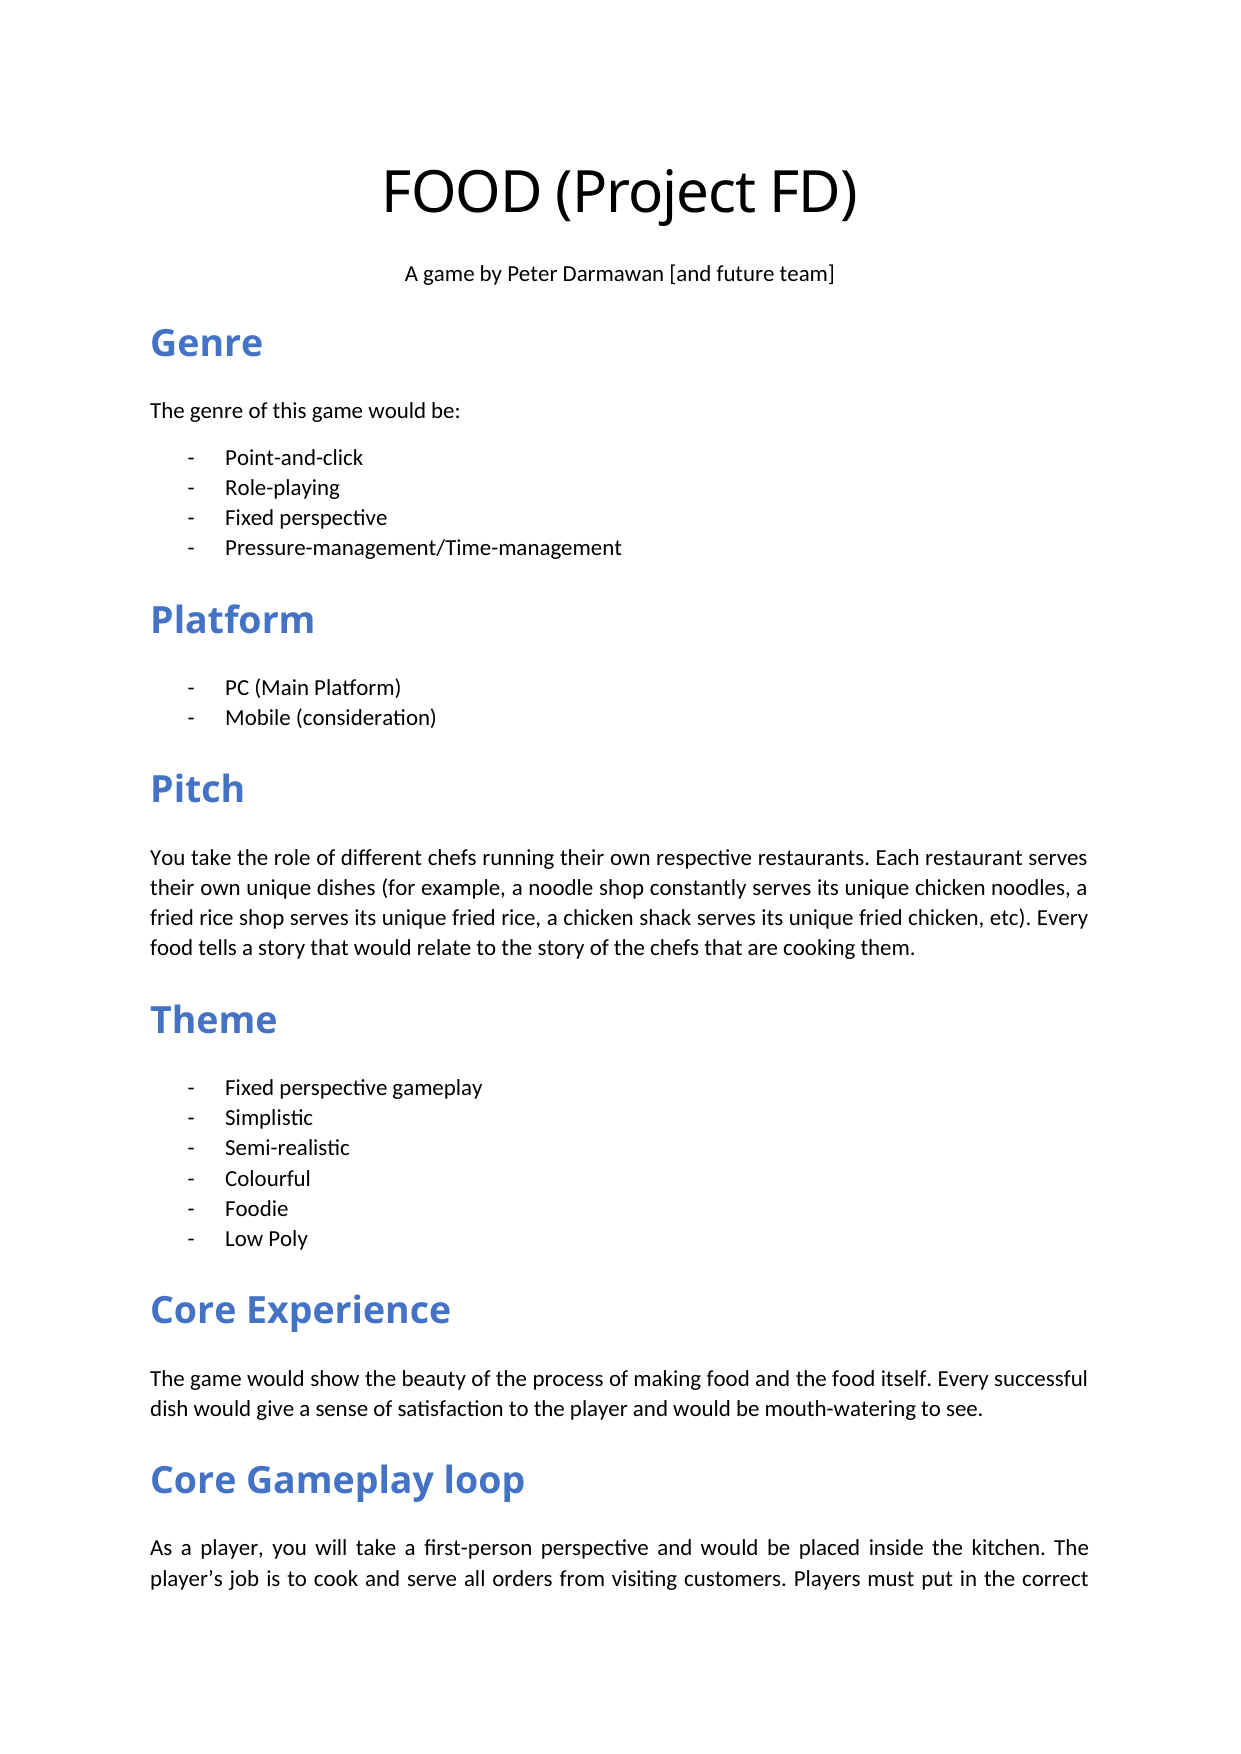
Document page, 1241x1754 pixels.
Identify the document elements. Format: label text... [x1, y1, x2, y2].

subtitle Core Experience [150, 1283, 1090, 1334]
list Foodie [187, 1194, 1090, 1222]
list Simplistic [187, 1103, 1090, 1131]
text A game by Peter Darmawan [and future team] [150, 259, 1090, 287]
subtitle Theme [150, 993, 1090, 1044]
list Pressure-management/Time-management [187, 533, 1090, 562]
list Role-playing [187, 473, 1090, 501]
text The genre of this game would be: [150, 396, 1090, 424]
subtitle Core Gameplay loop [150, 1453, 1090, 1504]
text You take the role of different chefs running their own respective restaurants. Each restaurant serves their own unique dishes (for example, a noodle shop constantly serves its unique chicken noodles, a fried rice shop serves its unique fried rice, a chicken shack serves its unique fried chicken, etc). Every food tells a story that would relate to the story of the chefs that are cooking them. [150, 843, 1090, 962]
list PC (Main Platform) [187, 673, 1090, 701]
list Point-and-click [187, 443, 1090, 471]
title FOOD (Project FD) [150, 150, 1090, 229]
list Colourful [187, 1164, 1090, 1192]
subtitle Platform [150, 593, 1090, 644]
list Semi-realistic [187, 1133, 1090, 1162]
subtitle Pitch [150, 763, 1090, 814]
list Fixed perspective [187, 503, 1090, 531]
list Low Poly [187, 1224, 1090, 1252]
list Fixed perspective gameplay [187, 1073, 1090, 1101]
text The game would show the beauty of the process of making food and the food itself. Every successful dish would give a sense of satisfaction to the player and would be mouth-watering to see. [150, 1364, 1090, 1422]
list Mobile (consideration) [187, 703, 1090, 731]
subtitle Genre [150, 316, 1090, 367]
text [150, 1533, 1090, 1592]
